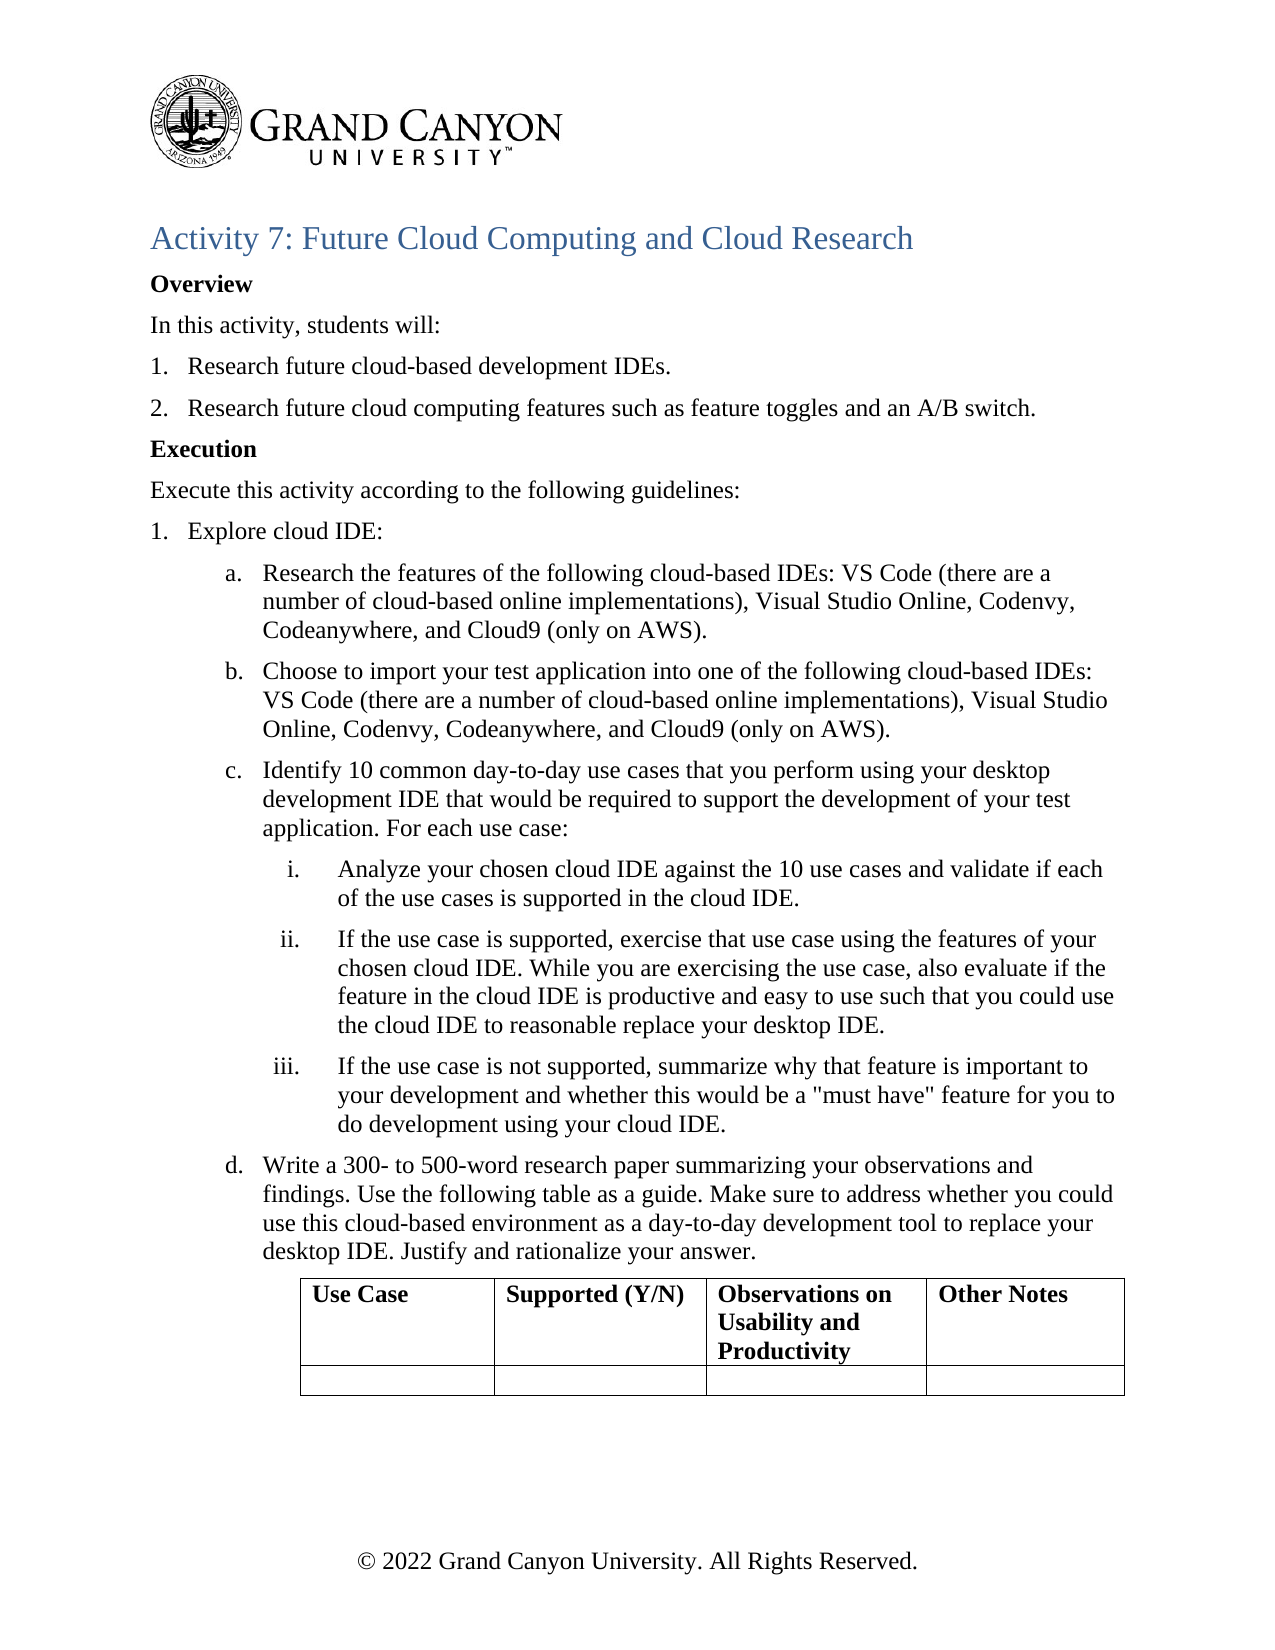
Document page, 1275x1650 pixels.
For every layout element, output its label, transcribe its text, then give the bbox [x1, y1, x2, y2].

table_cell [927, 1366, 1124, 1395]
list If the use case is not supported, summarize why that feature is important to your development and whether this would be a "must have" feature for you to do development using your cloud IDE. [300, 1051, 1125, 1138]
list Analyze your chosen cloud IDE against the 10 use cases and validate if each of the use cases is supported in the cloud IDE. [300, 854, 1125, 911]
subtitle Activity 7: Future Cloud Computing and Cloud Research [150, 218, 1125, 256]
text Overview [150, 269, 1125, 298]
picture [150, 75, 563, 168]
list Research future cloud computing features such as feature toggles and an A/B switch. [150, 393, 1125, 421]
list Choose to import your test application into one of the following cloud-based IDEs: VS Code (there are a number of cloud-based online implementations), Visual Studio Online, Codenvy, Codeanywhere, and Cloud9 (only on AWS). [225, 656, 1125, 743]
list Research future cloud-based development IDEs. [150, 351, 1125, 380]
list Write a 300- to 500-word research paper summarizing your observations and findings. Use the following table as a guide. Make sure to address whether you could use this cloud-based environment as a day-to-day development tool to replace your desktop IDE. Justify and rationalize your answer. [225, 1150, 1125, 1265]
text Execution [150, 434, 1125, 463]
list Research the features of the following cloud-based IDEs: VS Code (there are a number of cloud-based online implementations), Visual Studio Online, Codenvy, Codeanywhere, and Cloud9 (only on AWS). [225, 558, 1125, 644]
table_header Supported (Y/N) [495, 1279, 706, 1365]
table_cell [301, 1366, 494, 1395]
table_header Use Case [301, 1279, 494, 1365]
text Execute this activity according to the following guidelines: [150, 475, 1125, 504]
list Explore cloud IDE: [150, 516, 1125, 545]
text In this activity, students will: [150, 310, 1125, 339]
table_header Observations on Usability and Productivity [707, 1279, 926, 1365]
list Identify 10 common day-to-day use cases that you perform using your desktop development IDE that would be required to support the development of your test application. For each use case: [225, 755, 1125, 841]
list If the use case is supported, exercise that use case using the features of your chosen cloud IDE. While you are exercising the use case, also evaluate if the feature in the cloud IDE is productive and easy to use such that you could use the cloud IDE to reasonable replace your desktop IDE. [300, 924, 1125, 1039]
table_cell [707, 1366, 926, 1395]
table_header Other Notes [927, 1279, 1124, 1365]
table_cell [495, 1366, 706, 1395]
